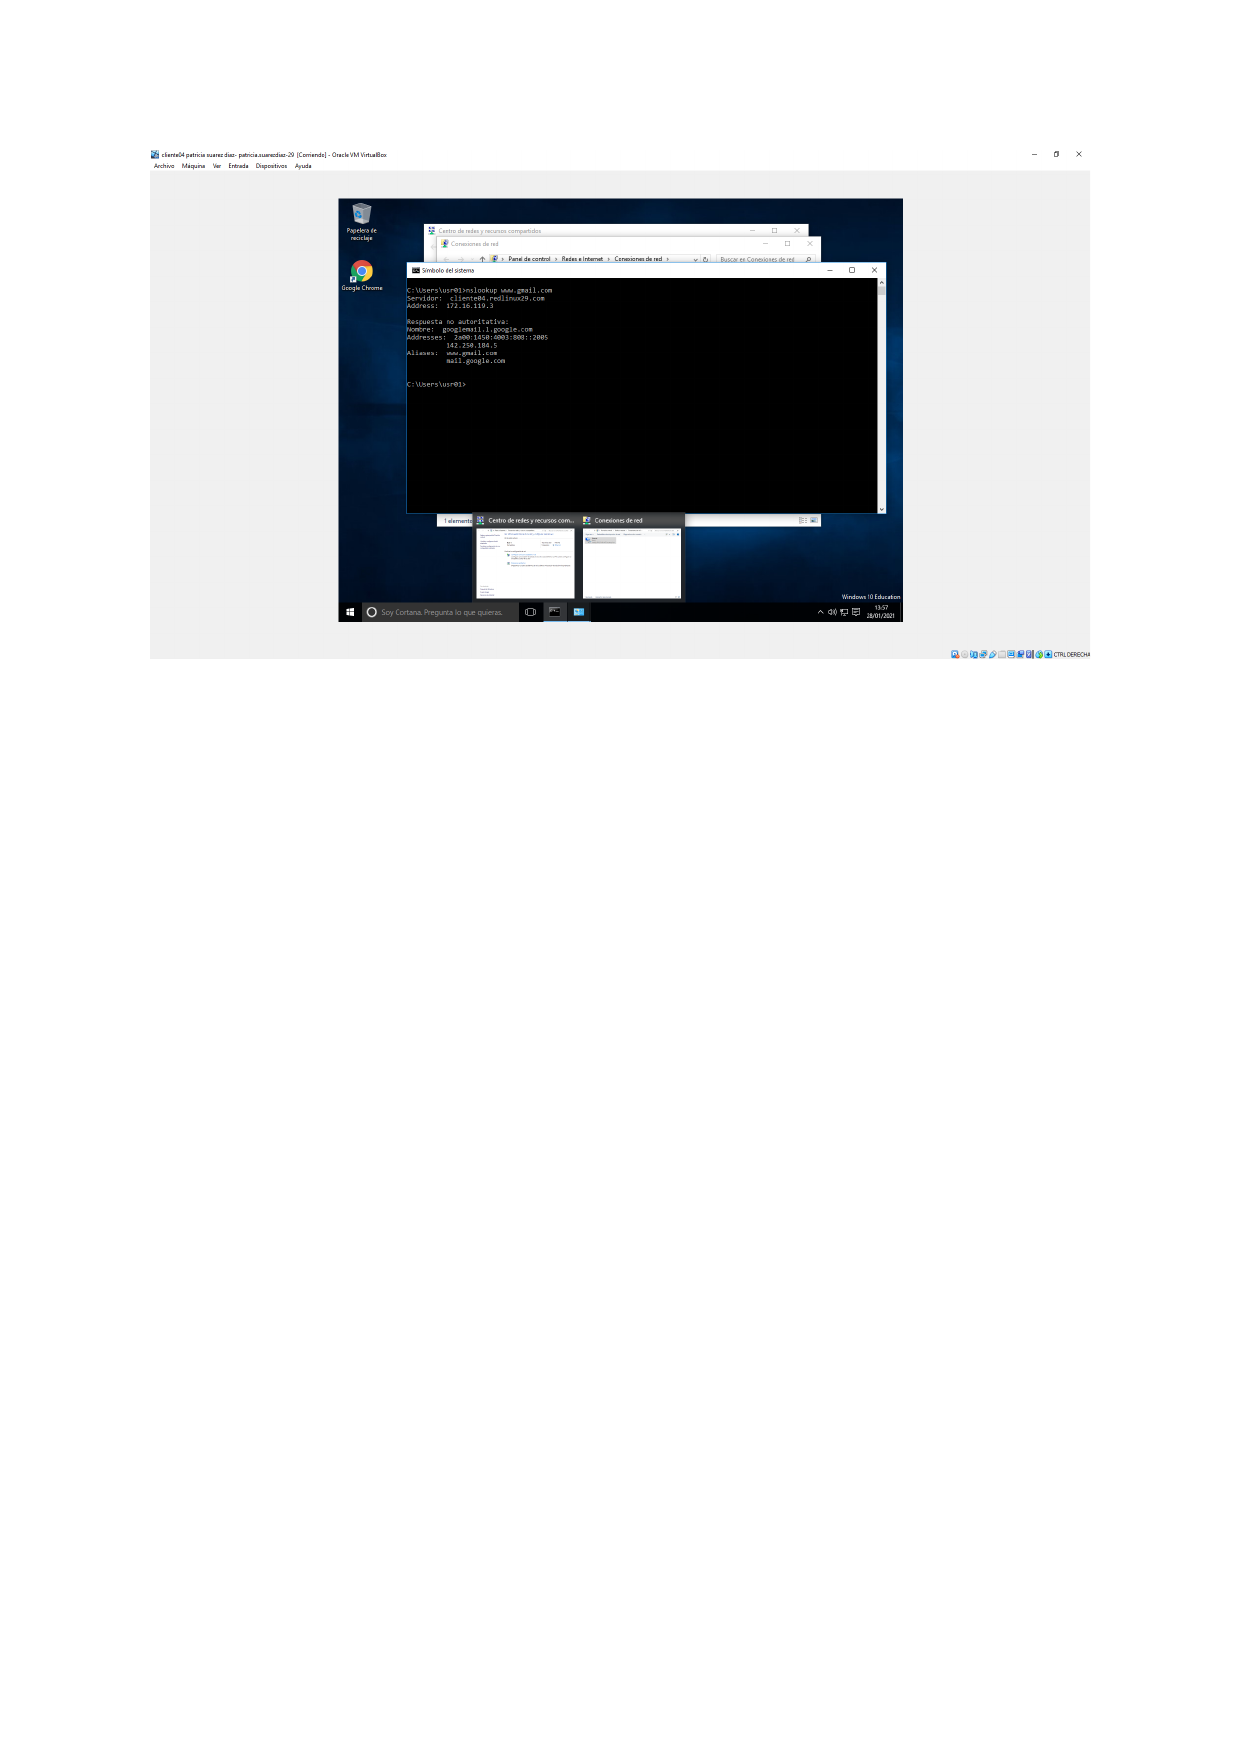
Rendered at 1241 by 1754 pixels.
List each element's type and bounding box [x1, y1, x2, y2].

picture [150, 150, 1091, 659]
